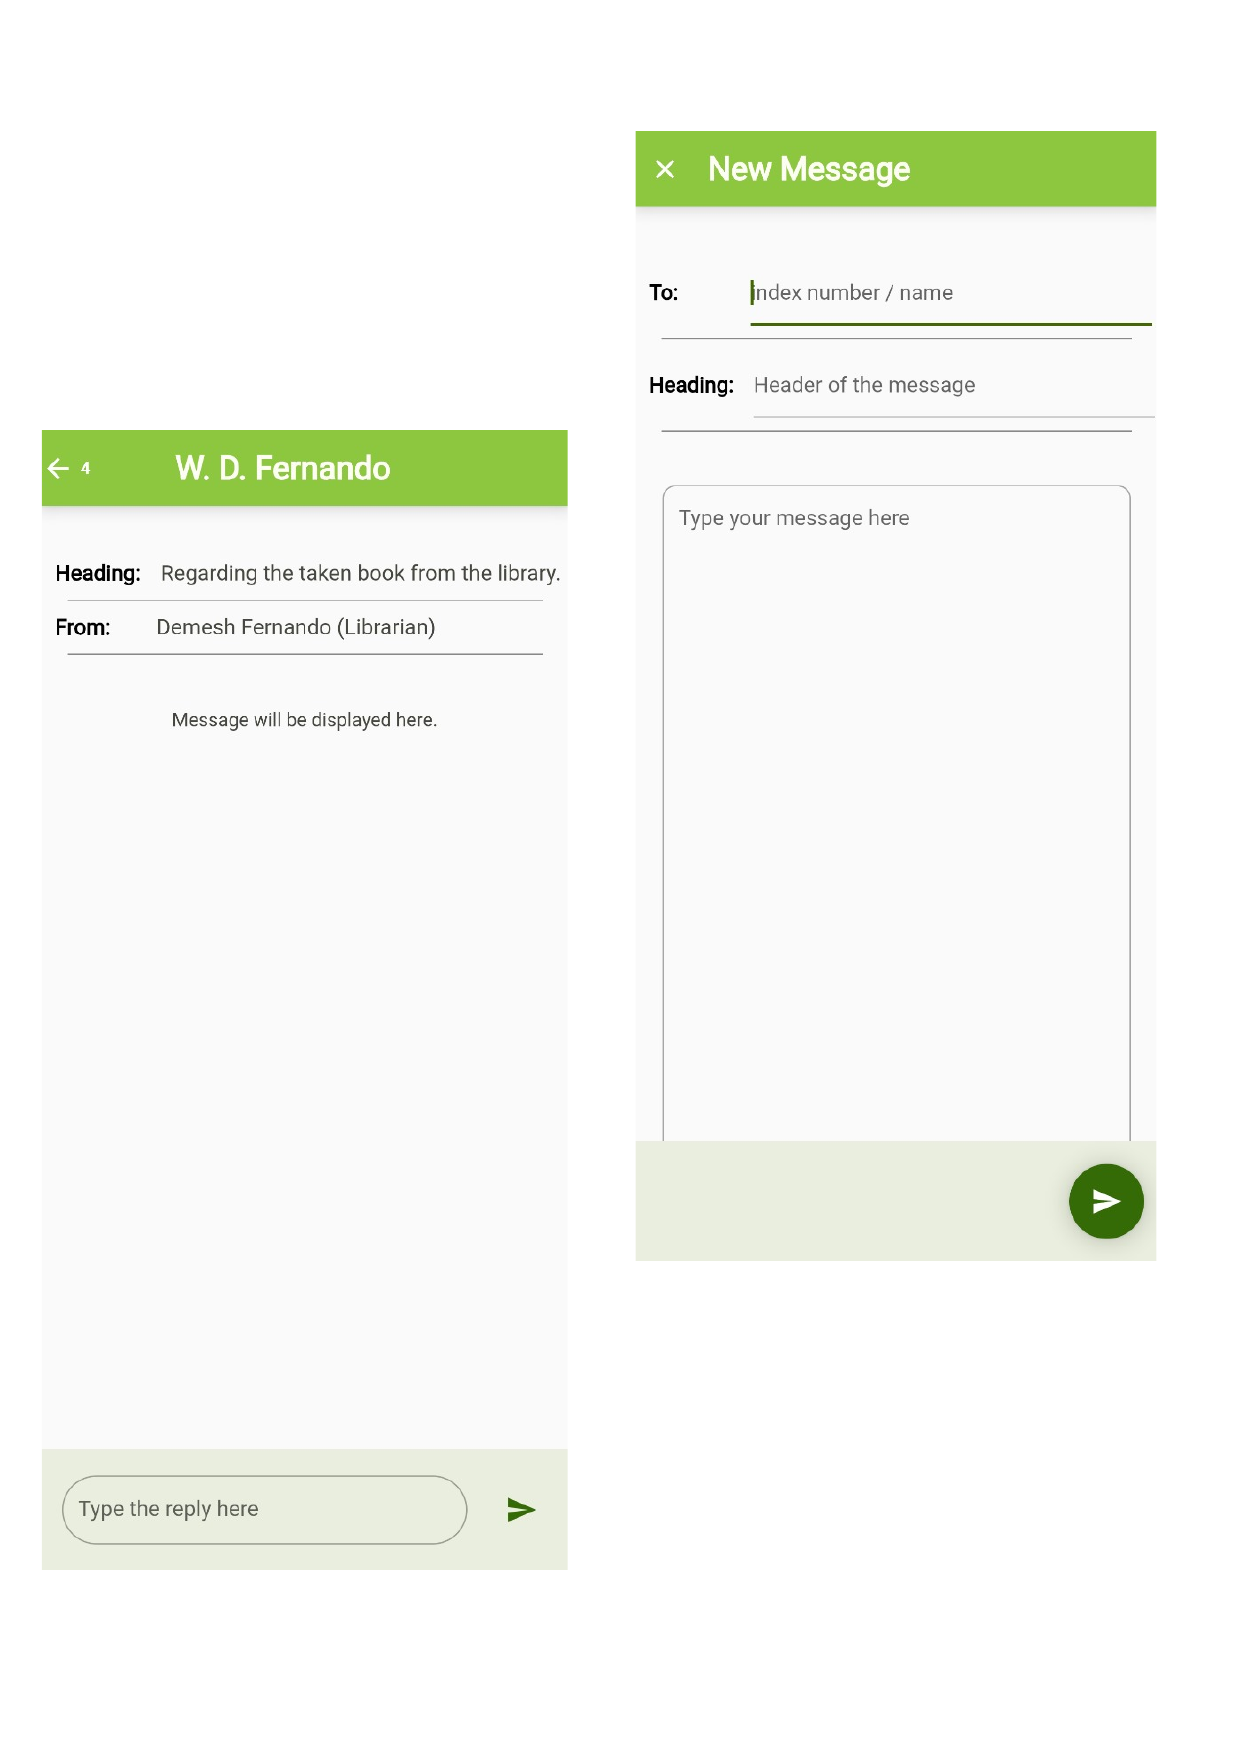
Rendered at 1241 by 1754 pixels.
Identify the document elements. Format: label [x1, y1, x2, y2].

picture [41, 430, 568, 1570]
picture [635, 131, 1157, 1261]
